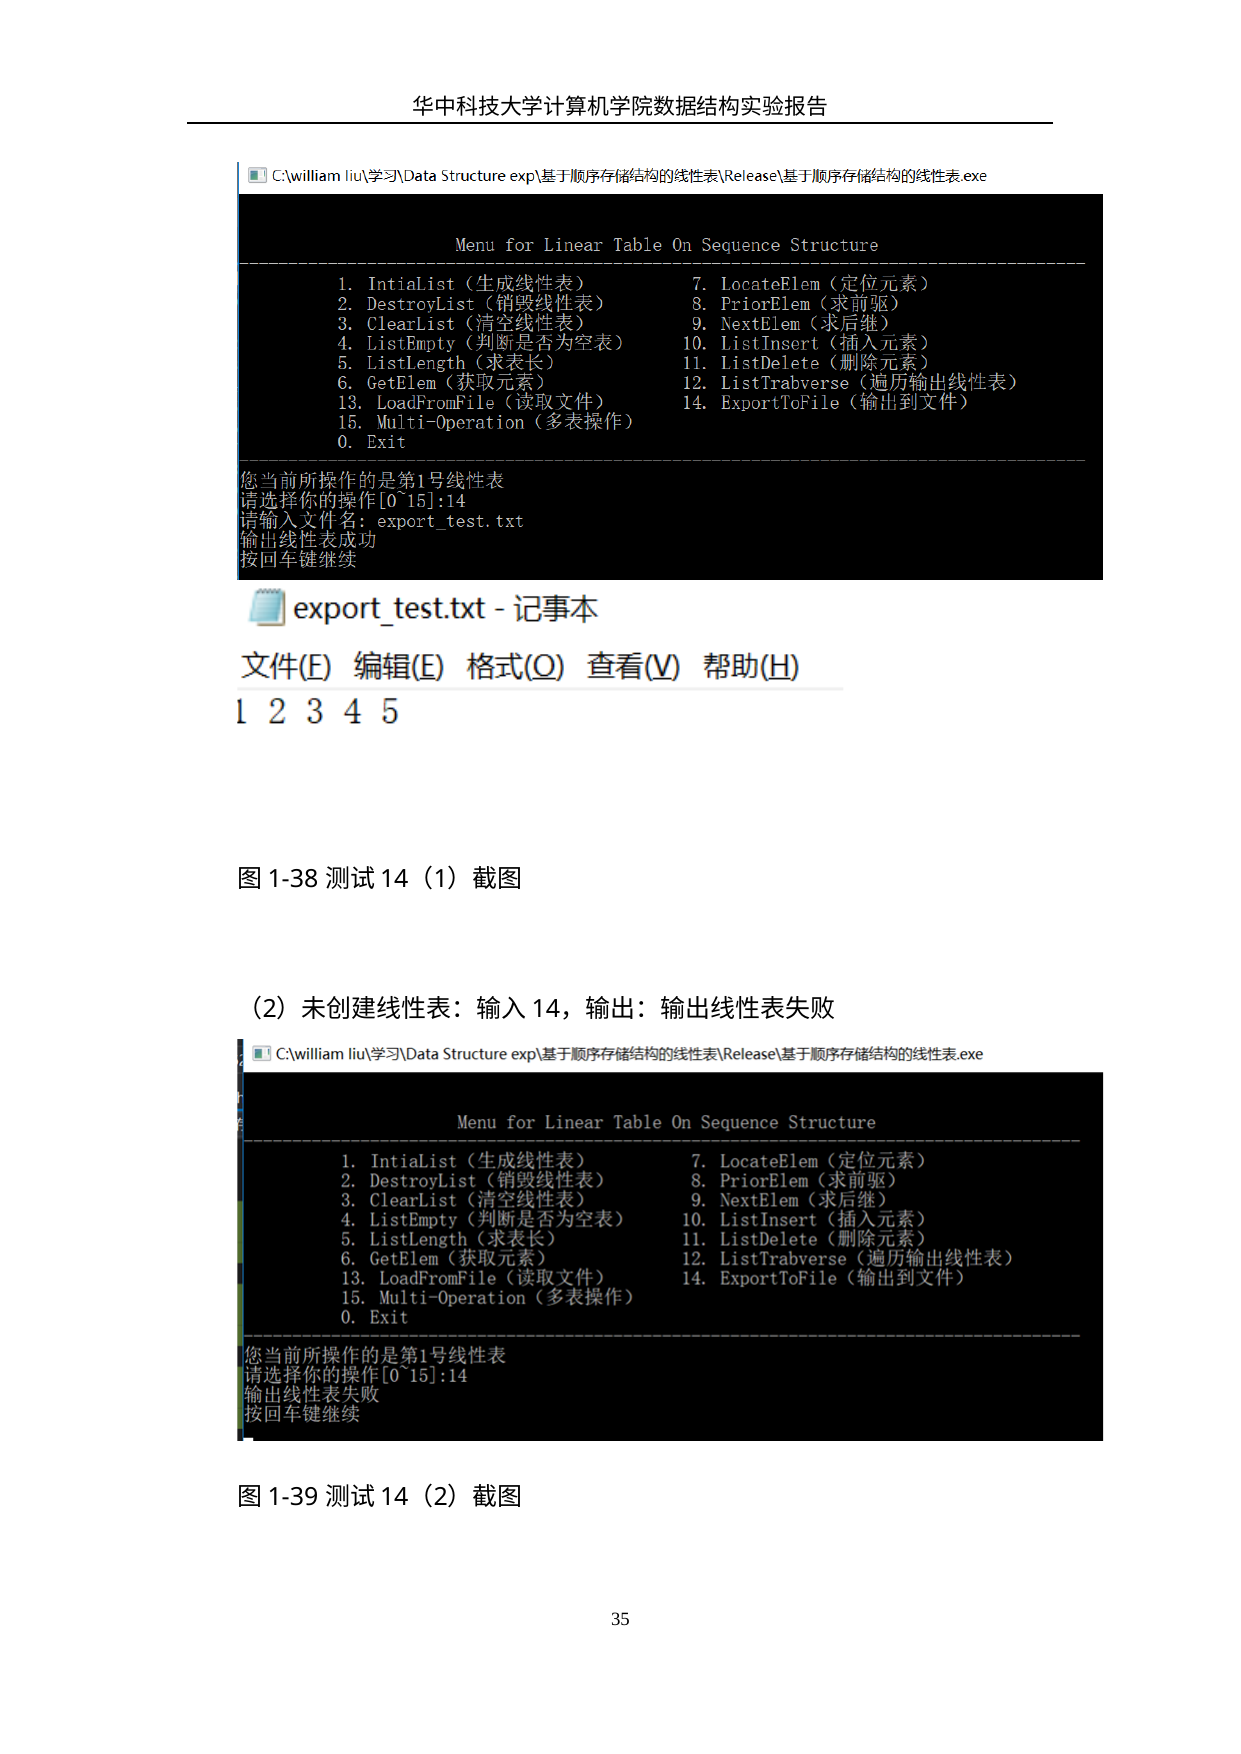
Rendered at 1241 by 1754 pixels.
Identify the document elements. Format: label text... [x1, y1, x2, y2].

text 图1-38 测试14（1）截图 [187, 844, 1053, 909]
picture [237, 162, 1103, 580]
text 图1-39 测试14（2）截图 [187, 1462, 1053, 1527]
picture [237, 584, 844, 824]
picture [237, 1039, 1104, 1441]
text （2）未创建线性表：输入14，输出：输出线性表失败 [187, 974, 1053, 1039]
